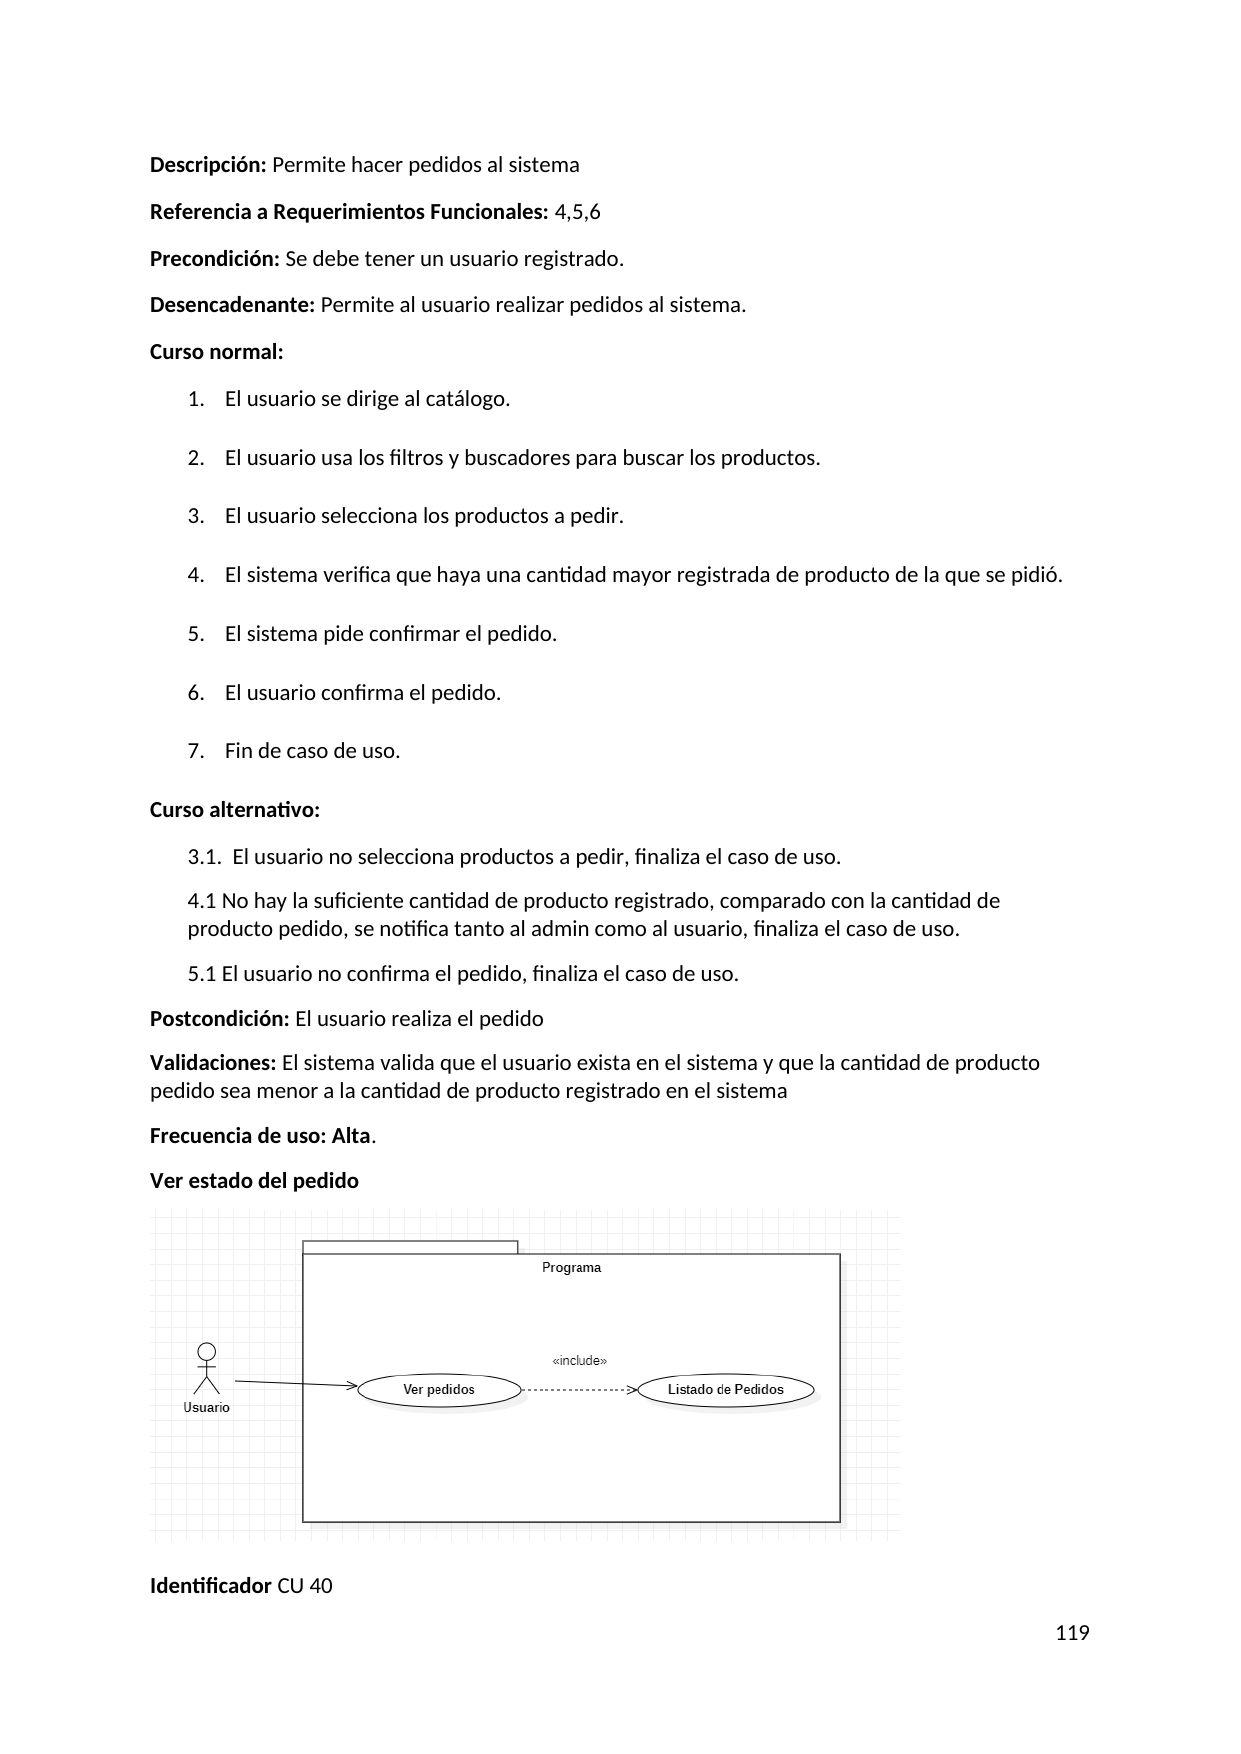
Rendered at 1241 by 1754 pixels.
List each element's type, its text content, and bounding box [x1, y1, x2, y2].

text Referencia a Requerimientos Funcionales: 4,5,6 [150, 197, 1090, 225]
text Validaciones: El sistema valida que el usuario exista en el sistema y que la cantidad de producto pedido sea menor a la cantidad de producto registrado en el sistema [150, 1048, 1090, 1104]
list El usuario selecciona los productos a pedir. [187, 502, 1090, 530]
list El usuario se dirige al catálogo. [187, 384, 1090, 412]
text Frecuencia de uso: Alta. [150, 1121, 1090, 1149]
text Identificador CU 40 [150, 1571, 1090, 1599]
text 3.1. El usuario no selecciona productos a pedir, finaliza el caso de uso. [187, 842, 1090, 870]
text Postcondición: El usuario realiza el pedido [150, 1004, 1090, 1032]
text Curso normal: [150, 337, 1090, 366]
text Curso alternativo: [150, 795, 1090, 823]
text Desencadenante: Permite al usuario realizar pedidos al sistema. [150, 291, 1090, 319]
text 4.1 No hay la suficiente cantidad de producto registrado, comparado con la cantidad de producto pedido, se notifica tanto al admin como al usuario, finaliza el caso de uso. [187, 886, 1090, 942]
list El sistema verifica que haya una cantidad mayor registrada de producto de la que se pidió. [187, 560, 1090, 588]
list Fin de caso de uso. [187, 736, 1090, 764]
text Precondición: Se debe tener un usuario registrado. [150, 244, 1090, 272]
list El usuario confirma el pedido. [187, 678, 1090, 706]
list El sistema pide confirmar el pedido. [187, 619, 1090, 647]
picture [150, 1210, 901, 1541]
text Ver estado del pedido [150, 1166, 1090, 1194]
text 5.1 El usuario no confirma el pedido, finaliza el caso de uso. [187, 959, 1090, 987]
list El usuario usa los filtros y buscadores para buscar los productos. [187, 443, 1090, 471]
text Descripción: Permite hacer pedidos al sistema [150, 150, 1090, 178]
